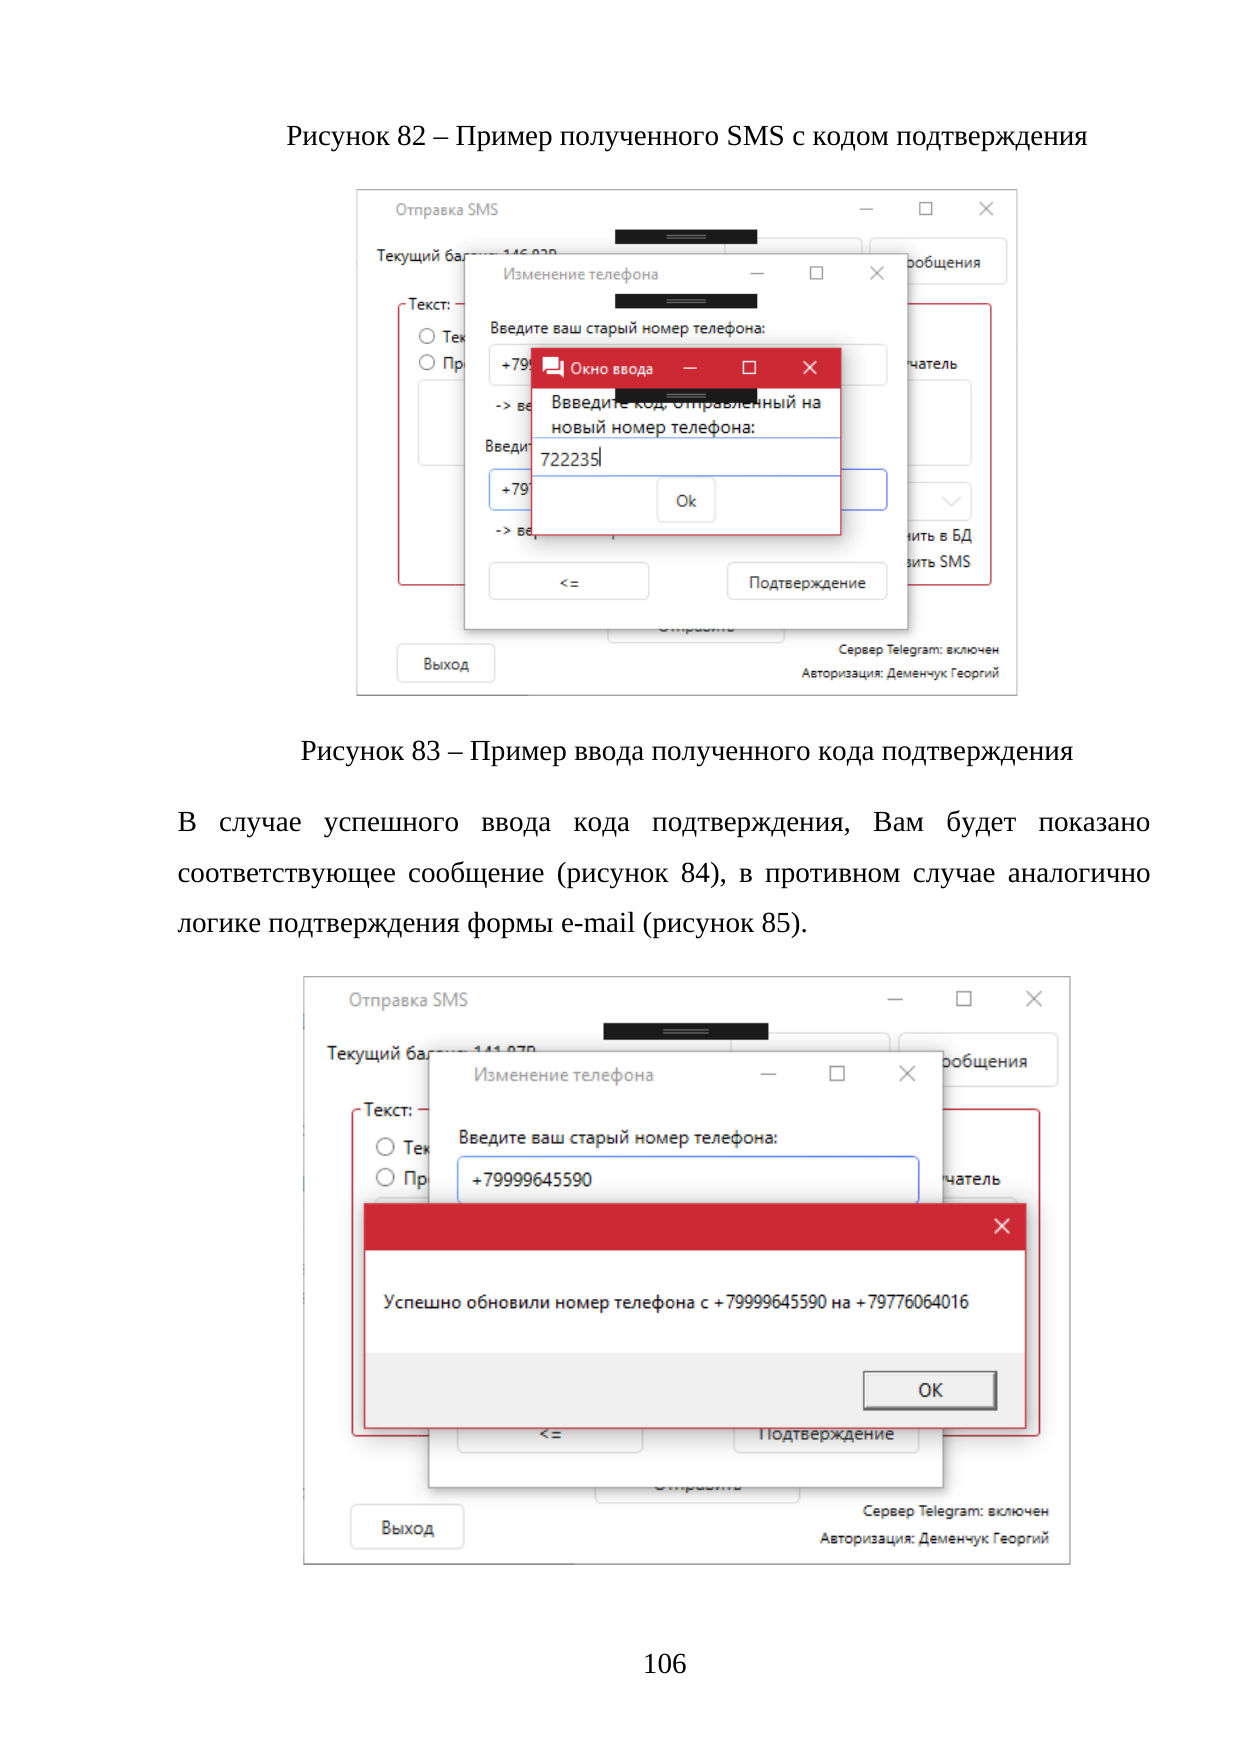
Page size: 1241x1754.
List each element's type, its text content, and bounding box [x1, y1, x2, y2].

picture [303, 976, 1071, 1565]
text Рисунок 83 – Пример ввода полученного кода подтверждения [222, 733, 1152, 767]
picture [356, 189, 1018, 696]
text В случае успешного ввода кода подтверждения, Вам будет показано соответствующее сообщение (рисунок 84), в противном случае аналогично логике подтверждения формы e-mail (рисунок 85). [177, 804, 1152, 939]
text Рисунок 82 – Пример полученного SMS с кодом подтверждения [222, 118, 1152, 152]
